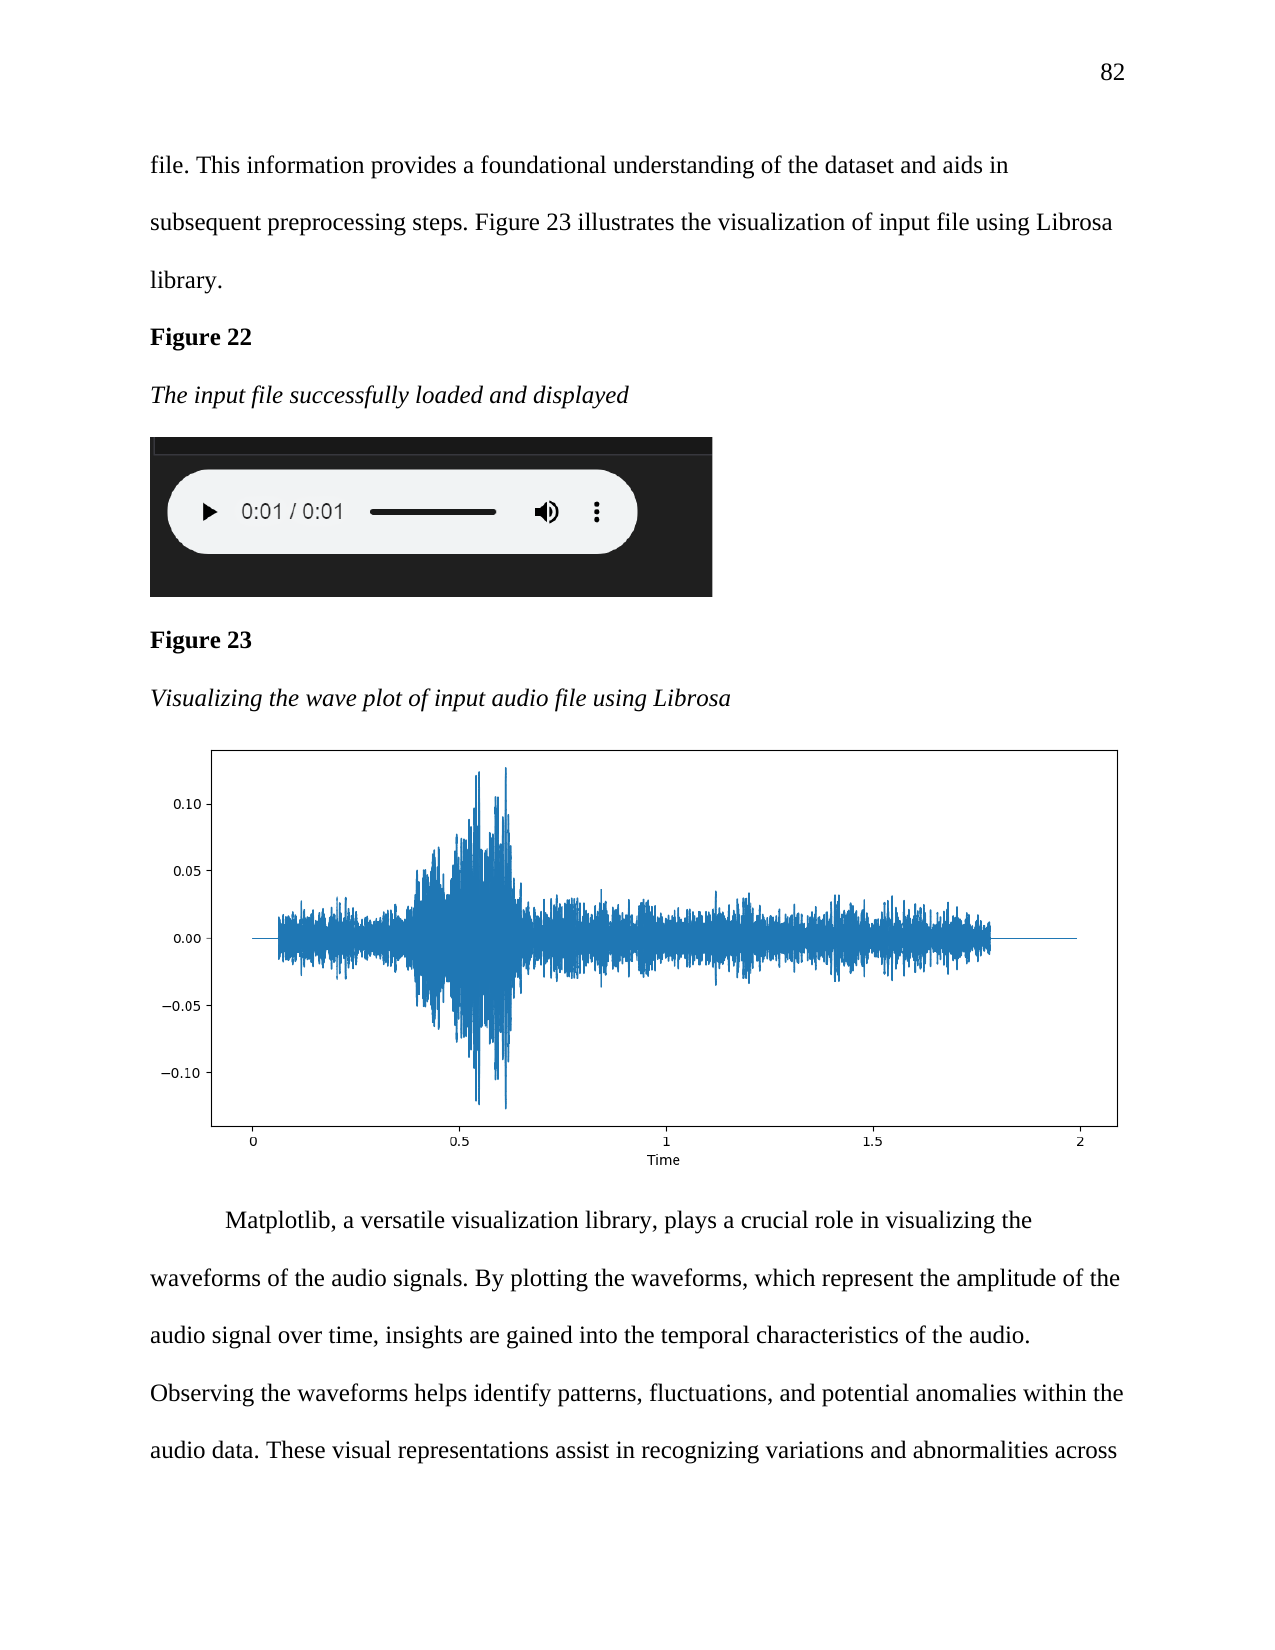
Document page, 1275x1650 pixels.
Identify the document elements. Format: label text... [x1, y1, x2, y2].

picture [150, 740, 1125, 1177]
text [150, 150, 1125, 294]
text Figure 22 [150, 322, 1125, 351]
picture [150, 437, 713, 597]
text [150, 1205, 1125, 1464]
text The input file successfully loaded and displayed [150, 380, 1125, 409]
text Figure 23 [150, 626, 1125, 654]
text Visualizing the wave plot of input audio file using Librosa [150, 683, 1125, 712]
